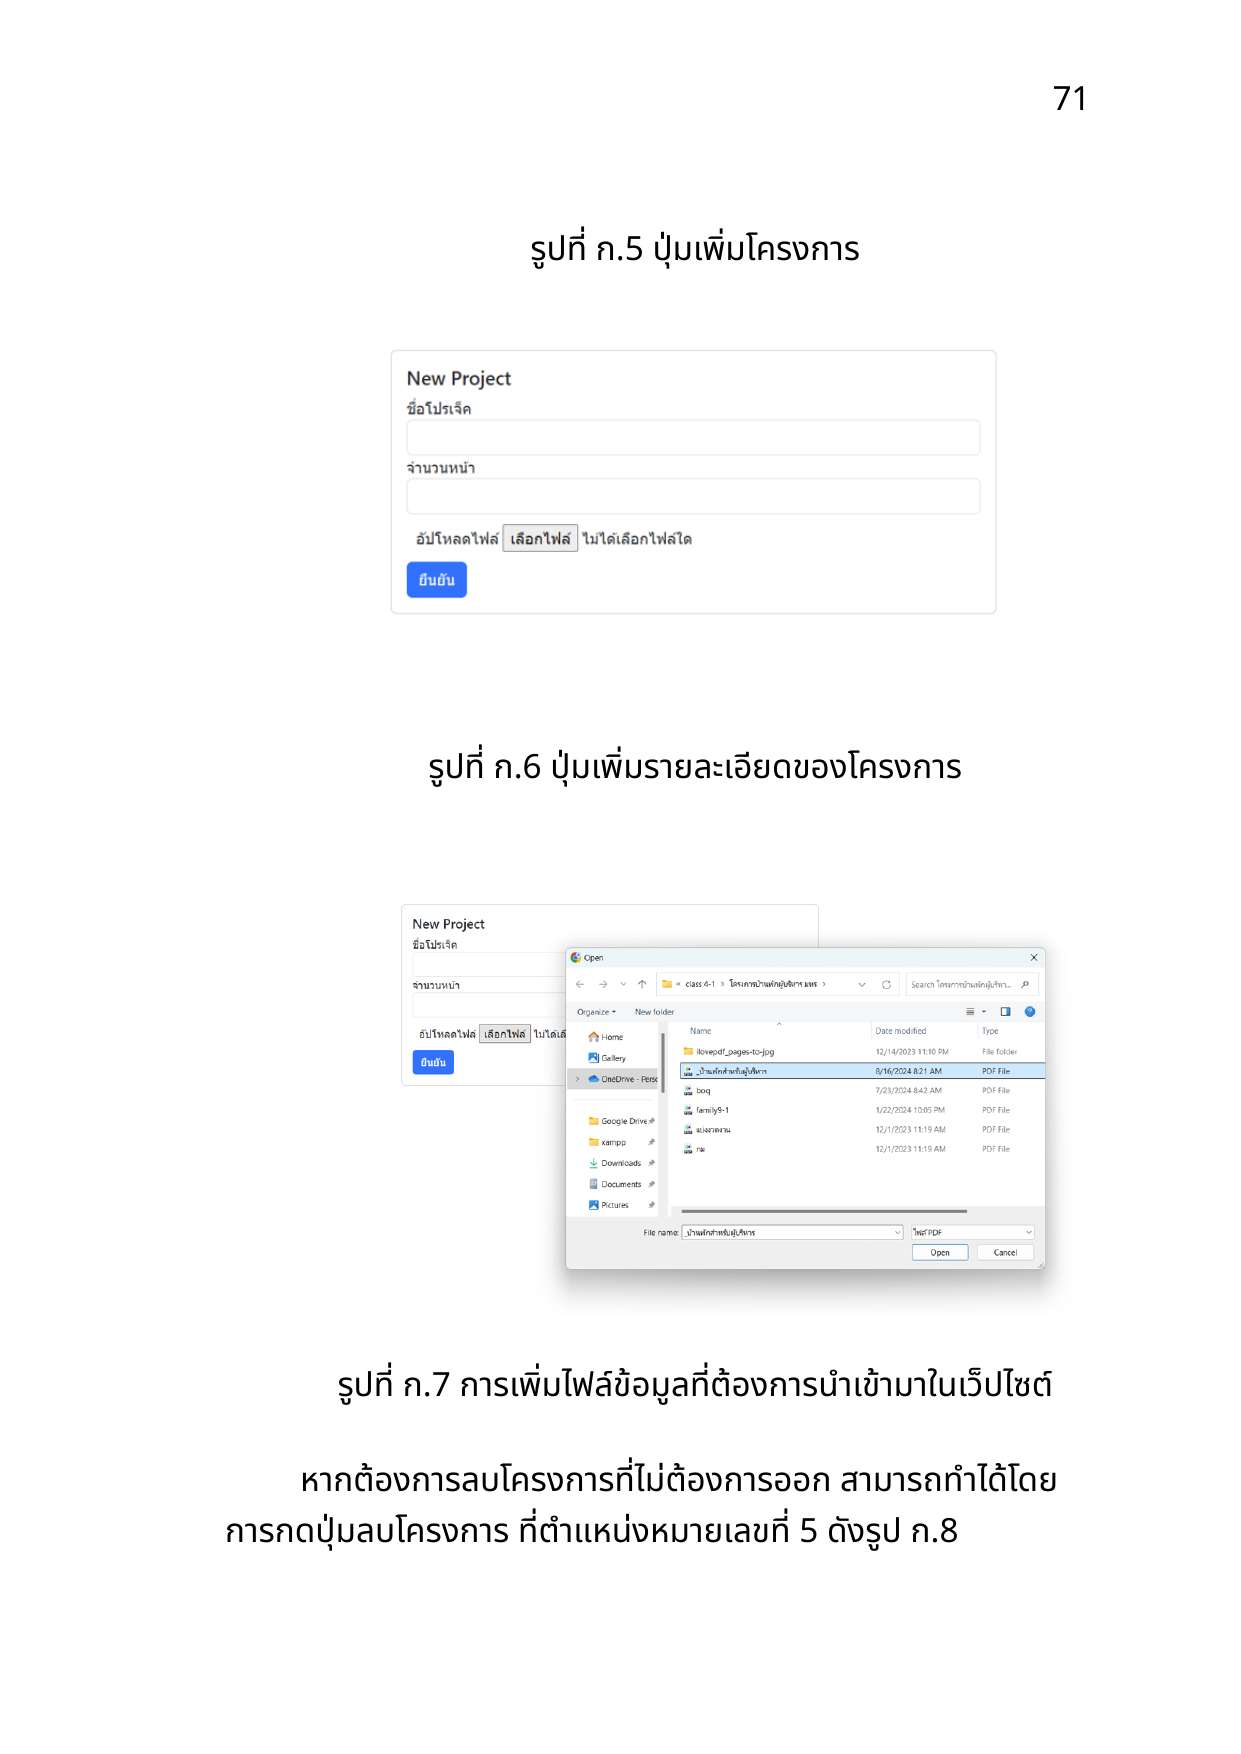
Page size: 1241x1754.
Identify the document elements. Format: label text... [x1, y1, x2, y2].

text รูปที่ ก.5 ปุ่มเพิ่มโครงการ [225, 225, 1090, 276]
picture [300, 884, 1101, 1315]
text รูปที่ ก.6 ปุ่มเพิ่มรายละเอียดของโครงการ [225, 743, 1090, 794]
text รูปที่ ก.7 การเพิ่มไฟล์ข้อมูลที่ต้องการนำเข้ามาในเว็ปไซต์ [225, 1360, 1090, 1411]
picture [300, 321, 1093, 698]
text หากต้องการลบโครงการที่ไม่ต้องการออก สามารถทำได้โดยการกดปุ่มลบโครงการ ที่ตำแหน่งหมายเลขที่ 5 ดังรูป ก.8 [225, 1456, 1090, 1557]
